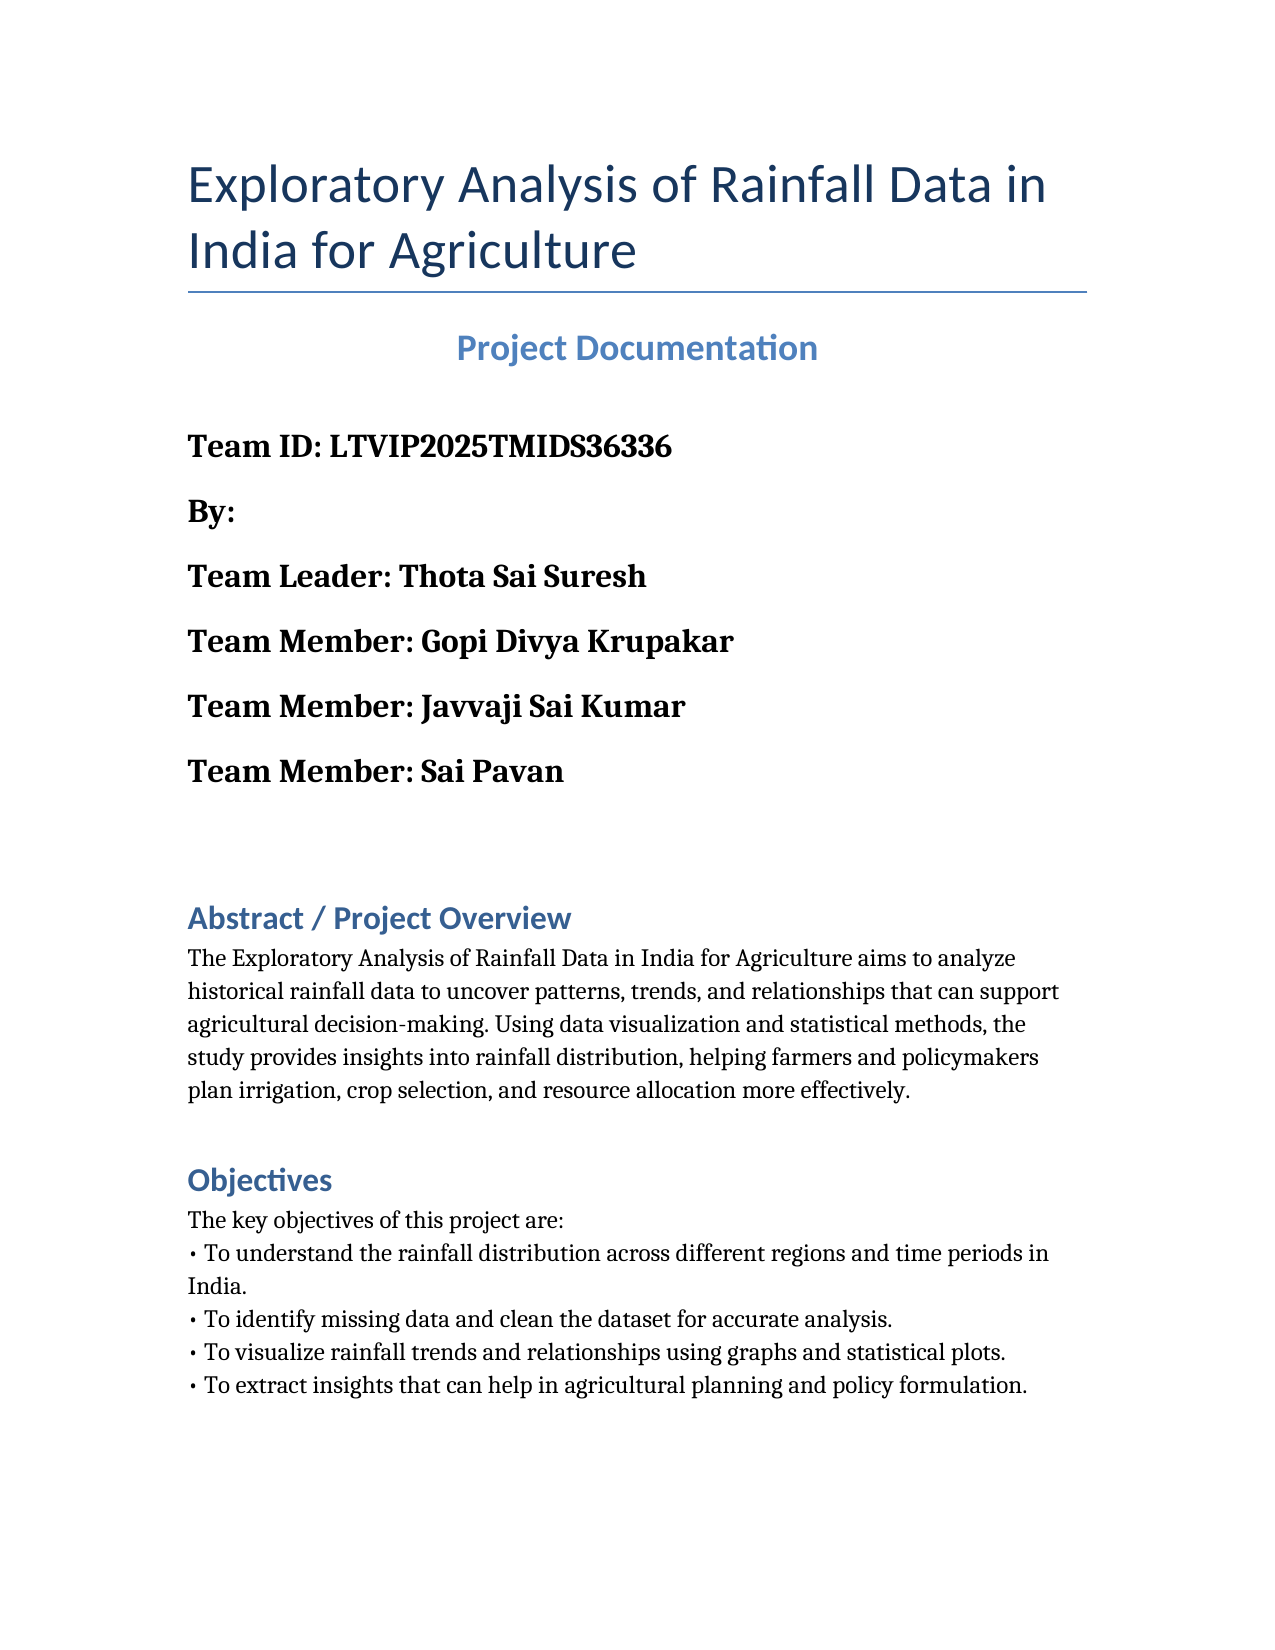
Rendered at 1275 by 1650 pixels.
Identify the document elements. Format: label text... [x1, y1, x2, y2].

text The key objectives of this project are: • To understand the rainfall distribution across different regions and time periods in India. • To identify missing data and clean the dataset for accurate analysis. • To visualize rainfall trends and relationships using graphs and statistical plots. • To extract insights that can help in agricultural planning and policy formulation. [187, 1206, 1087, 1400]
subtitle Abstract / Project Overview [187, 897, 1087, 938]
text The Exploratory Analysis of Rainfall Data in India for Agriculture aims to analyze historical rainfall data to uncover patterns, trends, and relationships that can support agricultural decision-making. Using data visualization and statistical methods, the study provides insights into rainfall distribution, helping farmers and policymakers plan irrigation, crop selection, and resource allocation more effectively. [187, 944, 1087, 1105]
subtitle Project Documentation [187, 324, 1087, 370]
subtitle Objectives [187, 1159, 1087, 1200]
text Team ID: LTVIP2025TMIDS36336 [187, 428, 1087, 466]
text Team Member: Gopi Divya Krupakar [187, 622, 1087, 661]
title Exploratory Analysis of Rainfall Data in India for Agriculture [187, 150, 1087, 293]
text Team Leader: Thota Sai Suresh [187, 557, 1087, 596]
text Team Member: Sai Pavan [187, 752, 1087, 791]
text Team Member: Javvaji Sai Kumar [187, 687, 1087, 726]
text By: [187, 493, 1087, 531]
